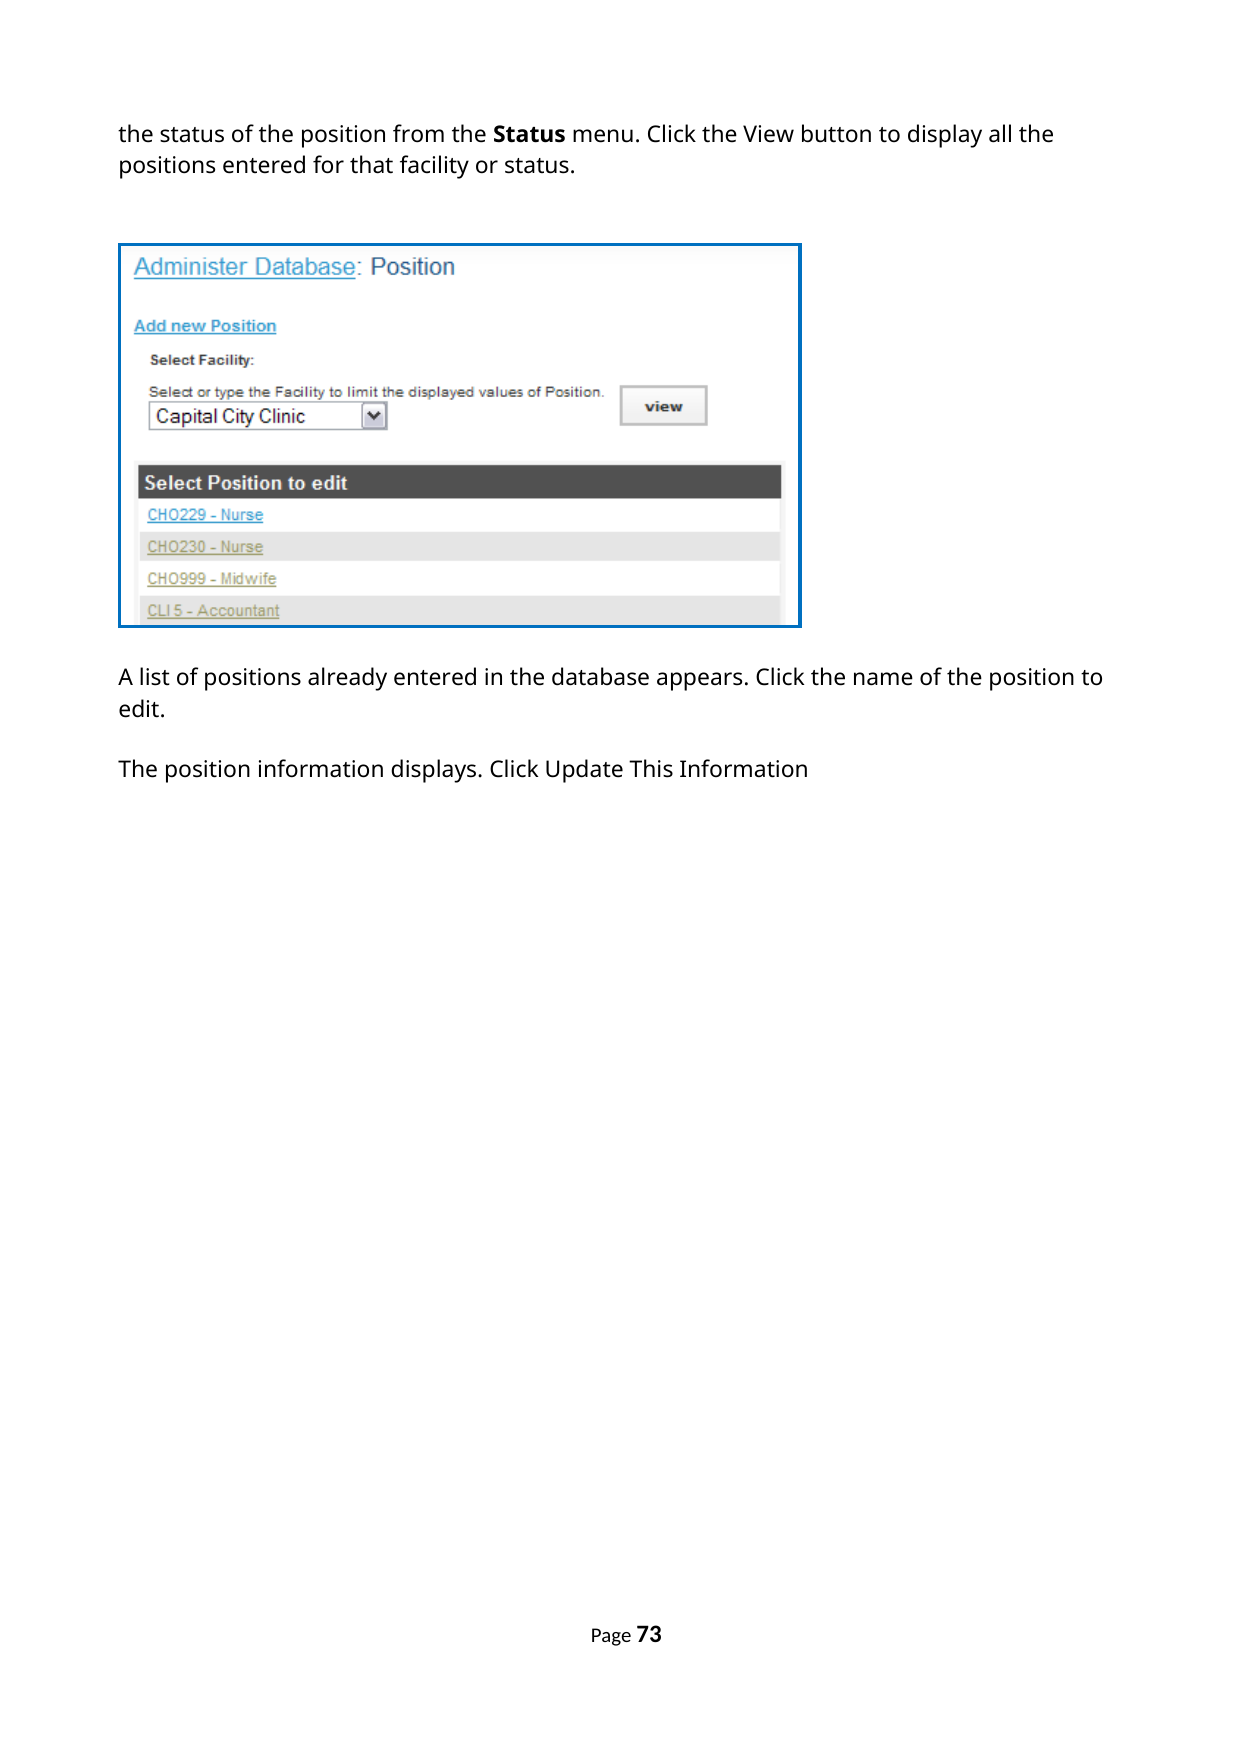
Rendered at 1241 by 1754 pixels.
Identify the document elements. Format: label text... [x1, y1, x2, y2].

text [118, 118, 1134, 181]
text A list of positions already entered in the database appears. Click the name of the position to edit. [118, 661, 1134, 724]
picture [121, 246, 798, 625]
text The position information displays. Click Update This Information [118, 753, 1134, 784]
